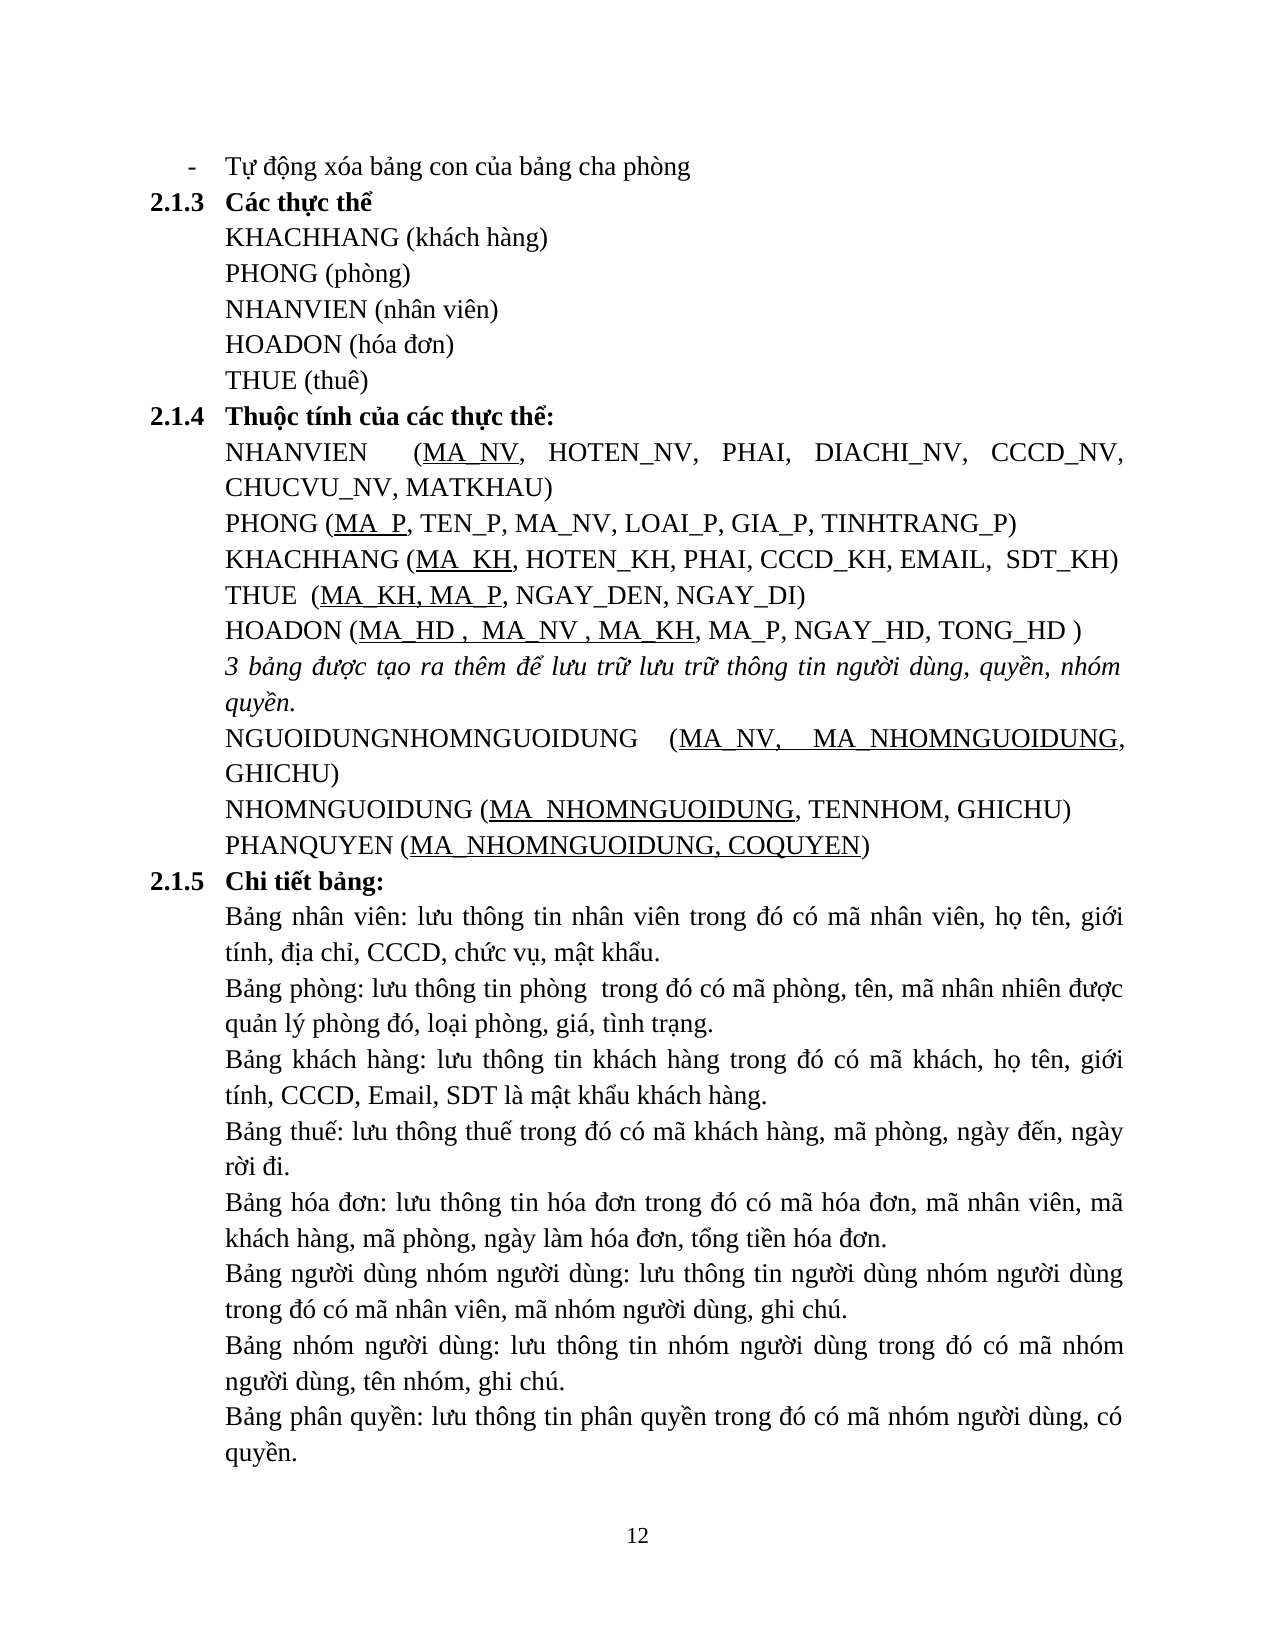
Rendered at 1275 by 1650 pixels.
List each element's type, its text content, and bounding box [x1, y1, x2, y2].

subtitle Chi tiết bảng: [150, 864, 1125, 896]
text NHANVIEN (MA_NV, HOTEN_NV, PHAI, DIACHI_NV, CCCD_NV, CHUCVU_NV, MATKHAU) [225, 436, 1125, 503]
text Bảng phòng: lưu thông tin phòng trong đó có mã phòng, tên, mã nhân nhiên được quản lý phòng đó, loại phòng, giá, tình trạng. [225, 972, 1125, 1039]
text Bảng khách hàng: lưu thông tin khách hàng trong đó có mã khách, họ tên, giới tính, CCCD, Email, SDT là mật khẩu khách hàng. [225, 1043, 1125, 1110]
text NHANVIEN (nhân viên) [225, 293, 1125, 324]
text PHANQUYEN (MA_NHOMNGUOIDUNG, COQUYEN) [225, 829, 1125, 860]
text NHOMNGUOIDUNG (MA_NHOMNGUOIDUNG, TENNHOM, GHICHU) [225, 793, 1125, 824]
text Bảng thuế: lưu thông thuế trong đó có mã khách hàng, mã phòng, ngày đến, ngày rời đi. [225, 1115, 1125, 1182]
list Tự động xóa bảng con của bảng cha phòng [187, 150, 1125, 181]
text KHACHHANG (MA_KH, HOTEN_KH, PHAI, CCCD_KH, EMAIL, SDT_KH) [225, 543, 1125, 574]
text 3 bảng được tạo ra thêm để lưu trữ lưu trữ thông tin người dùng, quyền, nhóm quyền. [225, 650, 1125, 717]
text THUE (thuê) [225, 364, 1125, 396]
text Bảng nhóm người dùng: lưu thông tin nhóm người dùng trong đó có mã nhóm người dùng, tên nhóm, ghi chú. [225, 1329, 1125, 1396]
text Bảng hóa đơn: lưu thông tin hóa đơn trong đó có mã hóa đơn, mã nhân viên, mã khách hàng, mã phòng, ngày làm hóa đơn, tổng tiền hóa đơn. [225, 1186, 1125, 1253]
text KHACHHANG (khách hàng) [150, 221, 1125, 253]
text HOADON (hóa đơn) [225, 329, 1125, 360]
text Bảng người dùng nhóm người dùng: lưu thông tin người dùng nhóm người dùng trong đó có mã nhân viên, mã nhóm người dùng, ghi chú. [225, 1258, 1125, 1324]
text THUE (MA_KH, MA_P, NGAY_DEN, NGAY_DI) [225, 579, 1125, 610]
text PHONG (phòng) [225, 257, 1125, 288]
text PHONG (MA_P, TEN_P, MA_NV, LOAI_P, GIA_P, TINHTRANG_P) [225, 507, 1125, 538]
subtitle Các thực thể [150, 186, 1125, 217]
text NGUOIDUNGNHOMNGUOIDUNG (MA_NV, MA_NHOMNGUOIDUNG, GHICHU) [225, 722, 1125, 788]
text Bảng phân quyền: lưu thông tin phân quyền trong đó có mã nhóm người dùng, có quyền. [225, 1401, 1125, 1467]
text Bảng nhân viên: lưu thông tin nhân viên trong đó có mã nhân viên, họ tên, giới tính, địa chỉ, CCCD, chức vụ, mật khẩu. [225, 900, 1125, 967]
text HOADON (MA_HD , MA_NV , MA_KH, MA_P, NGAY_HD, TONG_HD ) [225, 614, 1125, 646]
subtitle Thuộc tính của các thực thể: [150, 400, 1125, 431]
